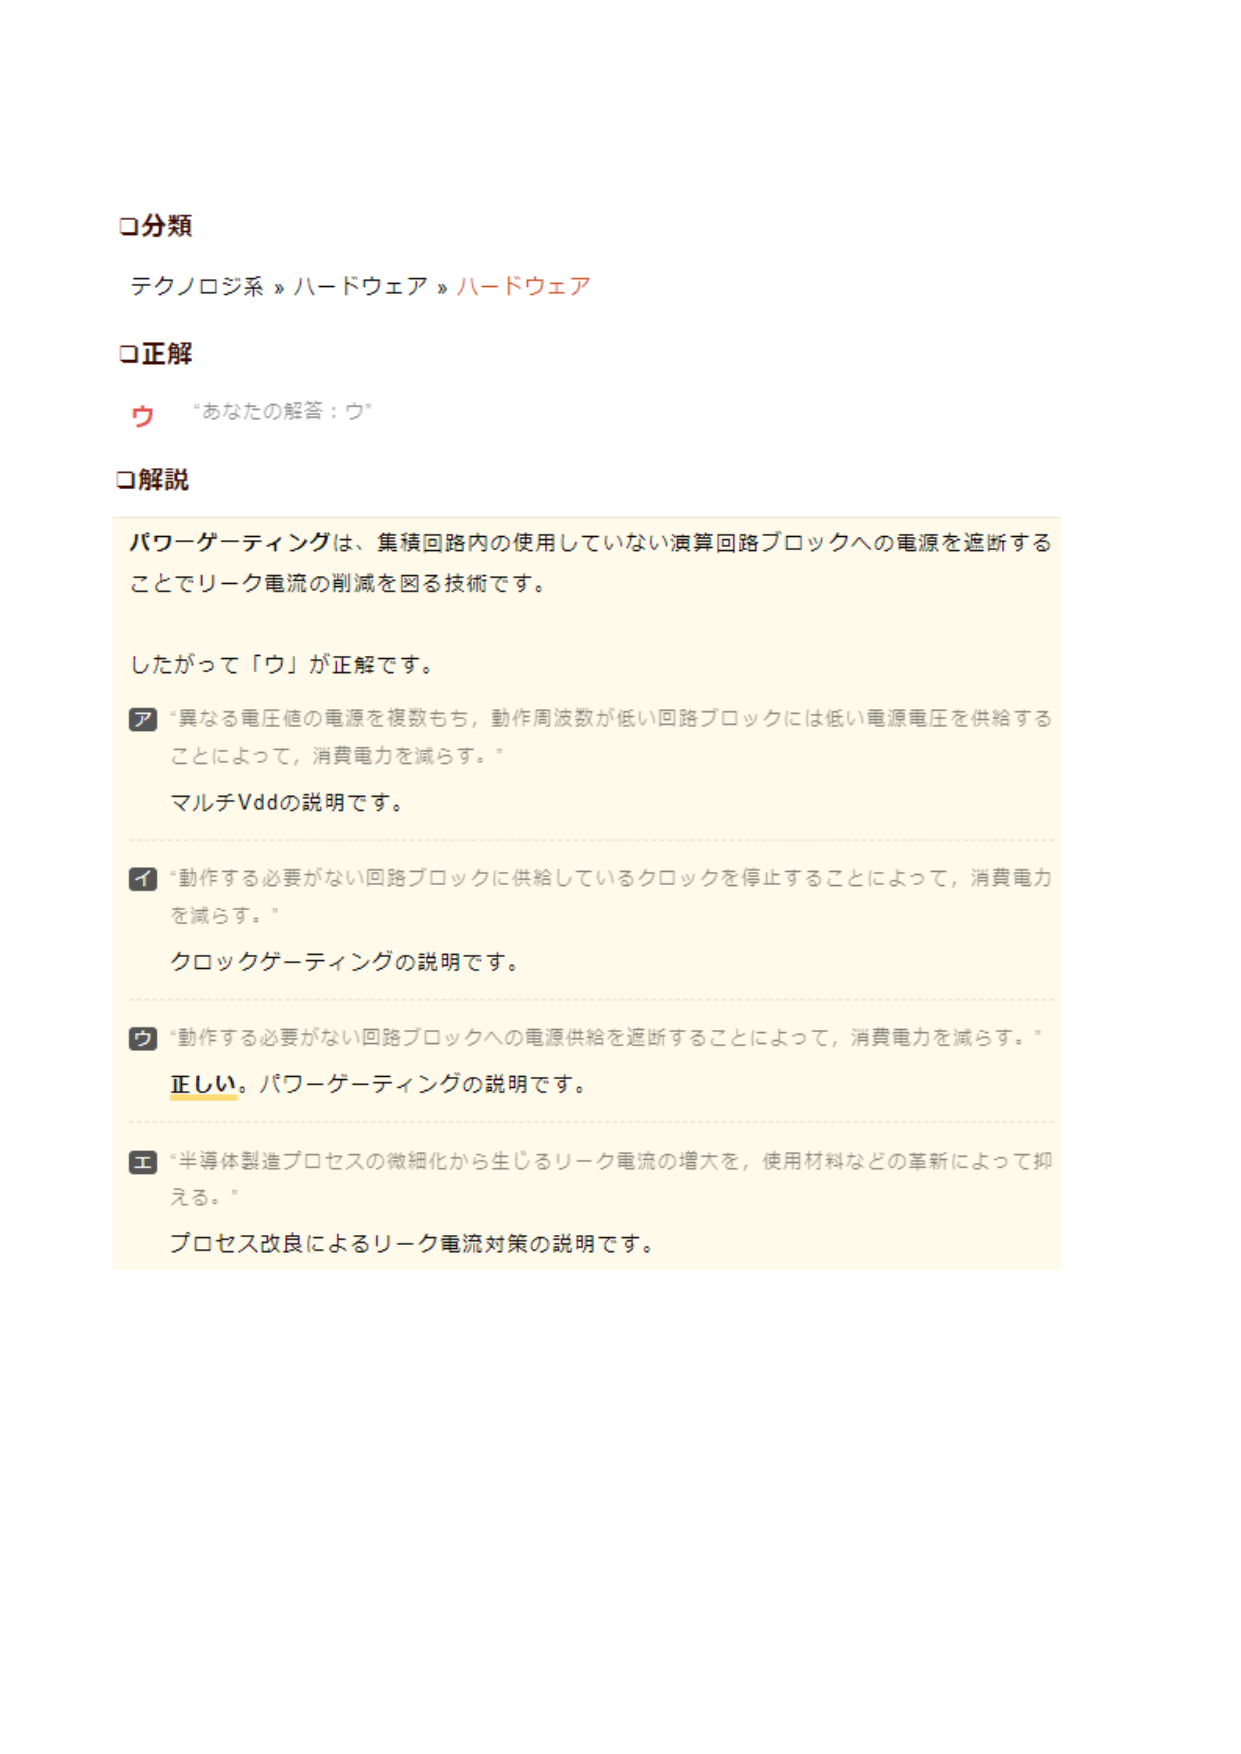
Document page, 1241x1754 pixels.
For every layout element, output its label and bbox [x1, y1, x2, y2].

picture [112, 202, 718, 434]
picture [112, 464, 1062, 1270]
